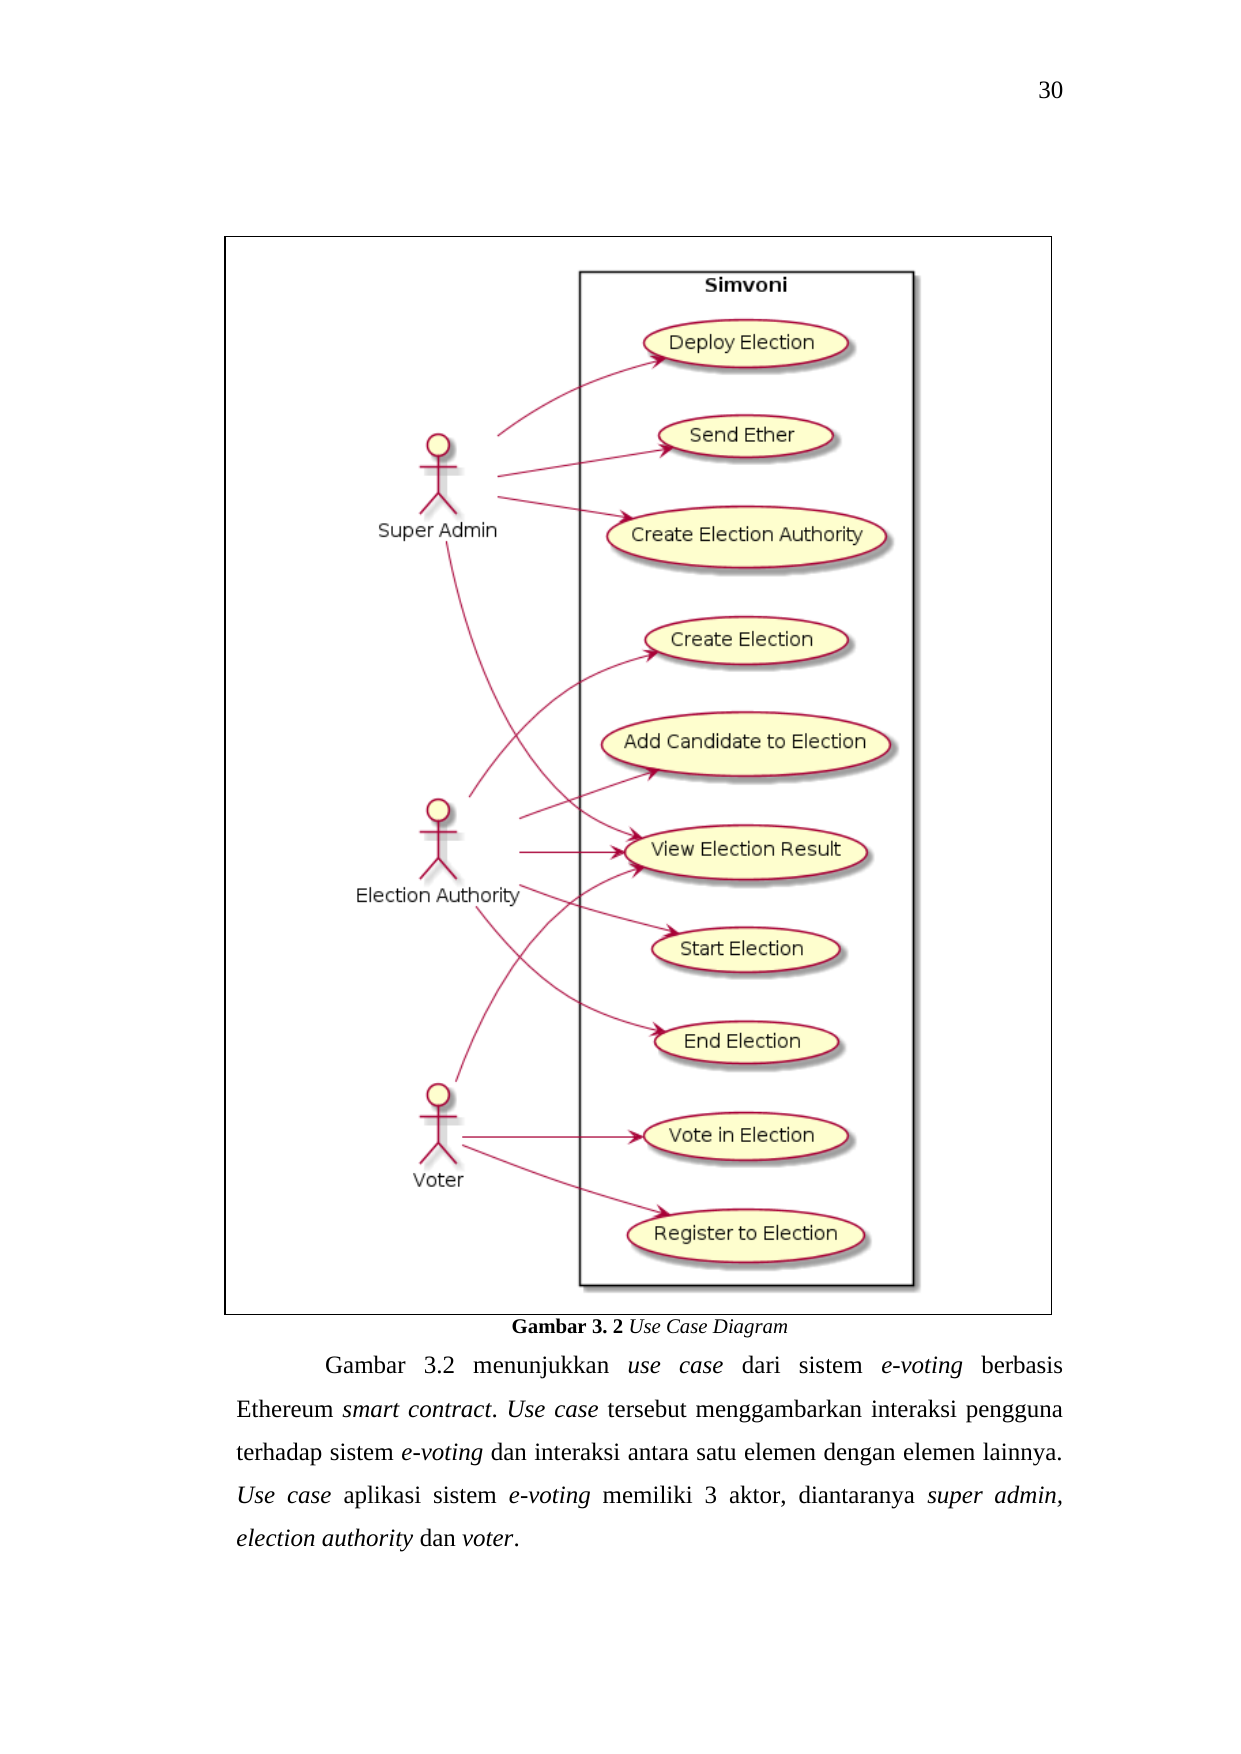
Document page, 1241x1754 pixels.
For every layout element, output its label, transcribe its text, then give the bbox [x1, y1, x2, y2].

text Gambar 3. 2 Use Case Diagram [236, 1314, 1063, 1338]
picture [348, 262, 928, 1300]
table_header [226, 237, 1051, 1313]
text Gambar 3.2 menunjukkan use case dari sistem e-voting berbasis Ethereum smart contract. Use case tersebut menggambarkan interaksi pengguna terhadap sistem e-voting dan interaksi antara satu elemen dengan elemen lainnya. Use case aplikasi sistem e-voting memiliki 3 aktor, diantaranya super admin, election authority dan voter. [236, 1351, 1063, 1552]
